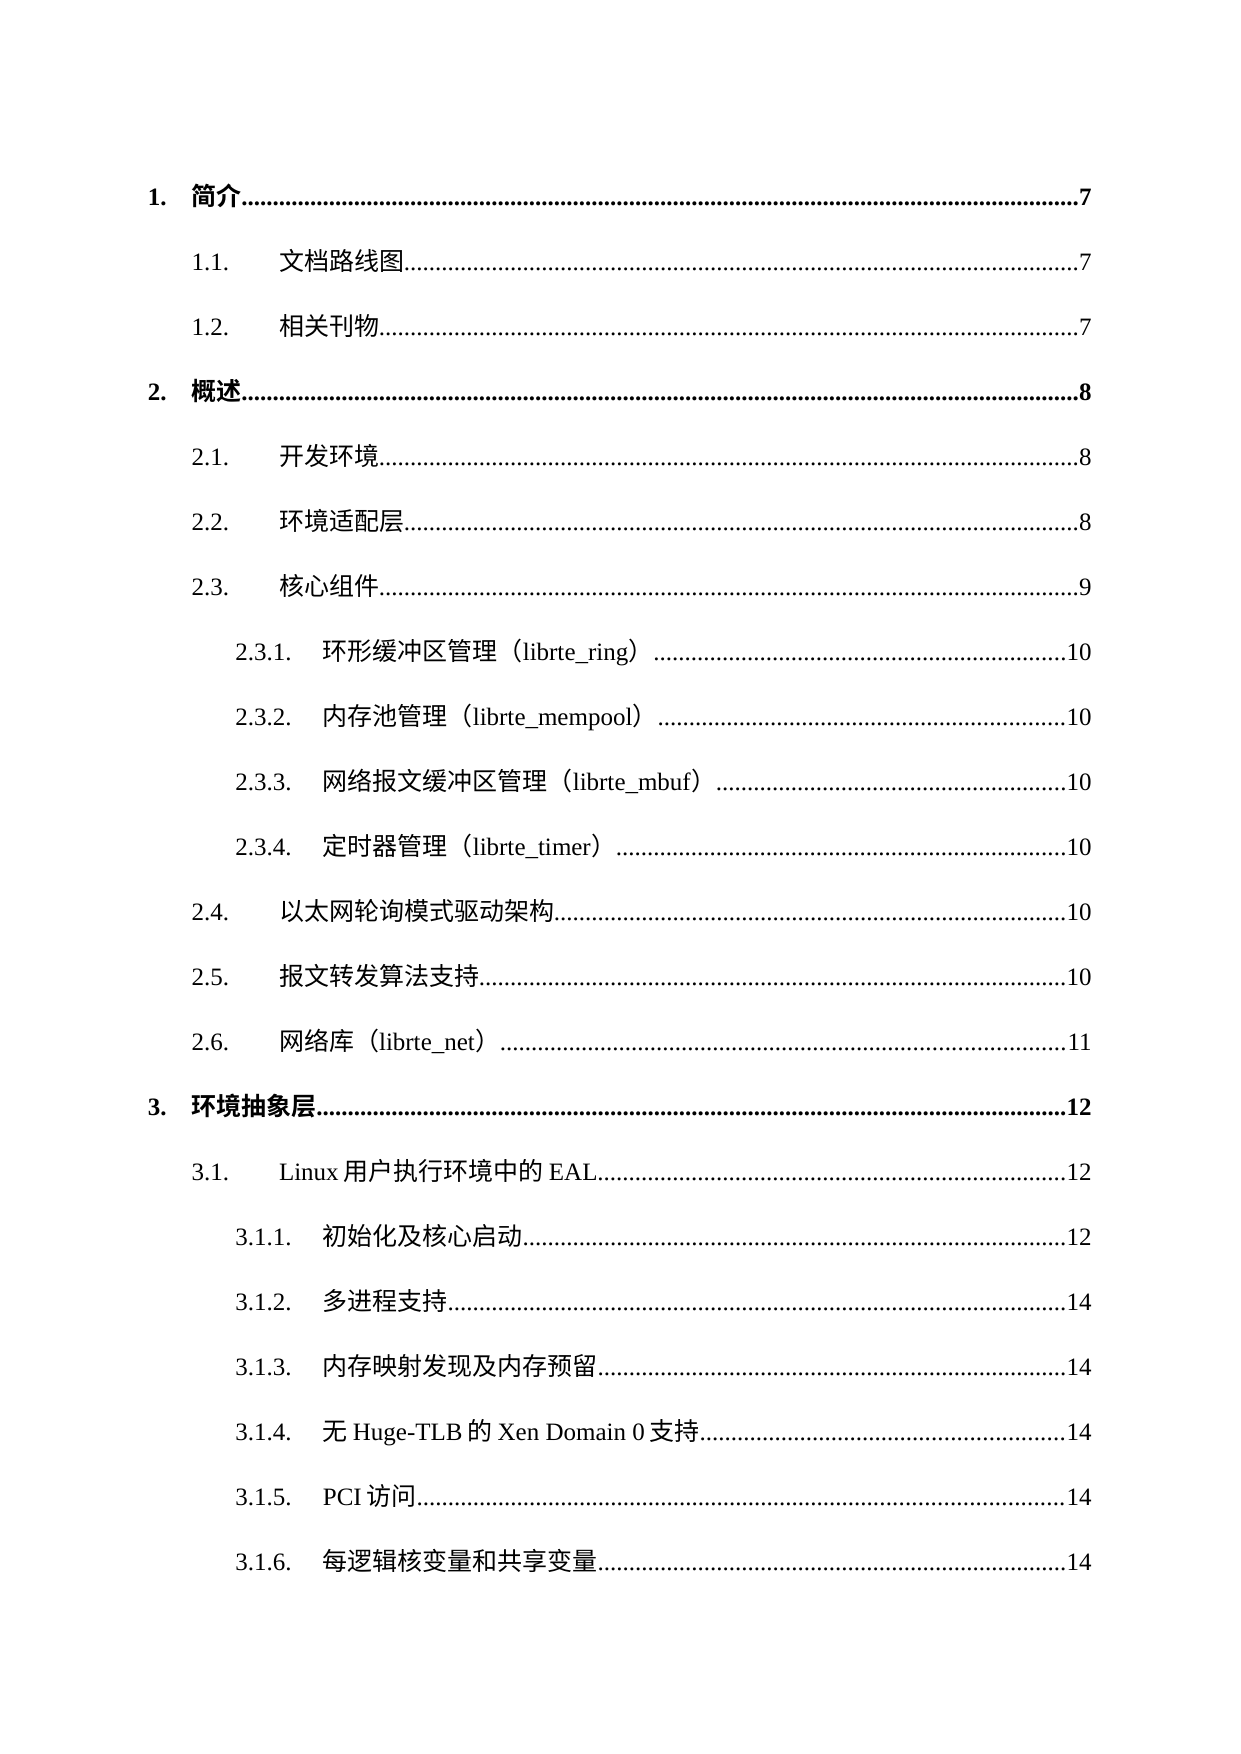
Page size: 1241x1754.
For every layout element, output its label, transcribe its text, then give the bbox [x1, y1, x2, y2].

text 1. 简介 7 [148, 162, 1092, 227]
text 1.1. 文档路线图 7 [191, 227, 1092, 292]
text 2.3. 核心组件 9 [191, 552, 1092, 617]
text 2.3.1. 环形缓冲区管理（librte_ring） 10 [235, 617, 1092, 682]
text 1.2. 相关刊物 7 [191, 292, 1092, 357]
text 3.1.5. PCI访问 14 [235, 1462, 1092, 1527]
text 2.4. 以太网轮询模式驱动架构 10 [191, 877, 1092, 942]
text 2.2. 环境适配层 8 [191, 487, 1092, 552]
text 3.1.6. 每逻辑核变量和共享变量 14 [235, 1527, 1092, 1592]
text 3.1.3. 内存映射发现及内存预留 14 [235, 1332, 1092, 1397]
text 3.1.2. 多进程支持 14 [235, 1267, 1092, 1332]
text 3.1.4. 无Huge-TLB的Xen Domain 0支持 14 [235, 1397, 1092, 1462]
text 2.5. 报文转发算法支持 10 [191, 942, 1092, 1007]
text 3.1.1. 初始化及核心启动 12 [235, 1202, 1092, 1267]
text 2.1. 开发环境 8 [191, 422, 1092, 487]
text 2.3.4. 定时器管理（librte_timer） 10 [235, 812, 1092, 877]
text 2.3.3. 网络报文缓冲区管理（librte_mbuf） 10 [235, 747, 1092, 812]
text 2.6. 网络库（librte_net） 11 [191, 1007, 1092, 1072]
text 2.3.2. 内存池管理（librte_mempool） 10 [235, 682, 1092, 747]
text 2. 概述 8 [148, 357, 1092, 422]
text 3. 环境抽象层 12 [148, 1072, 1092, 1137]
text 3.1. Linux用户执行环境中的EAL 12 [191, 1137, 1092, 1202]
